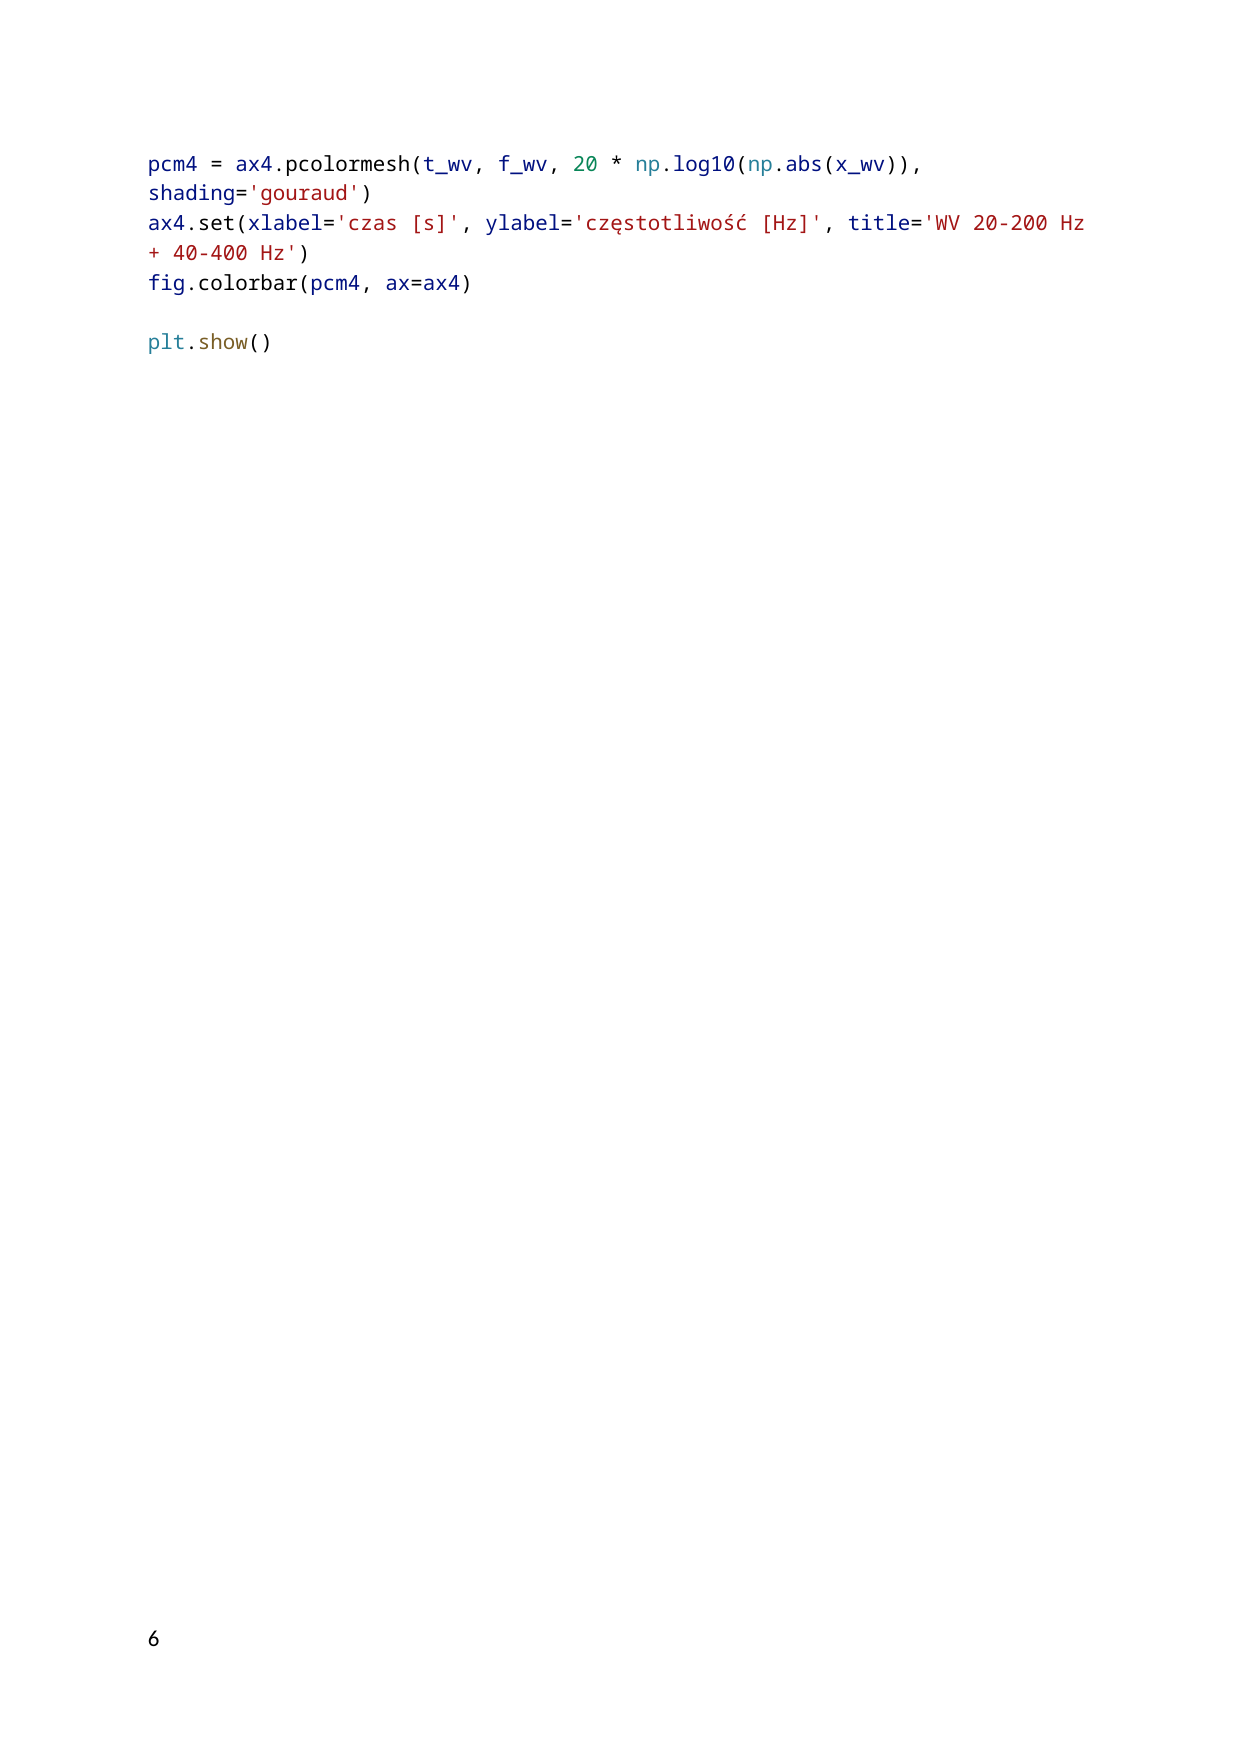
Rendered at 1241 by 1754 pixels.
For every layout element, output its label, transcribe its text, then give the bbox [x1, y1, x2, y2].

text fig.colorbar(pcm4, ax=ax4) [148, 266, 1093, 296]
text pcm4 = ax4.pcolormesh(t_wv, f_wv, 20 * np.log10(np.abs(x_wv)), shading='gouraud') [148, 148, 1093, 207]
text plt.show() [148, 326, 1093, 355]
text ax4.set(xlabel='czas [s]', ylabel='częstotliwość [Hz]', title='WV 20-200 Hz + 40-400 Hz') [148, 207, 1093, 266]
